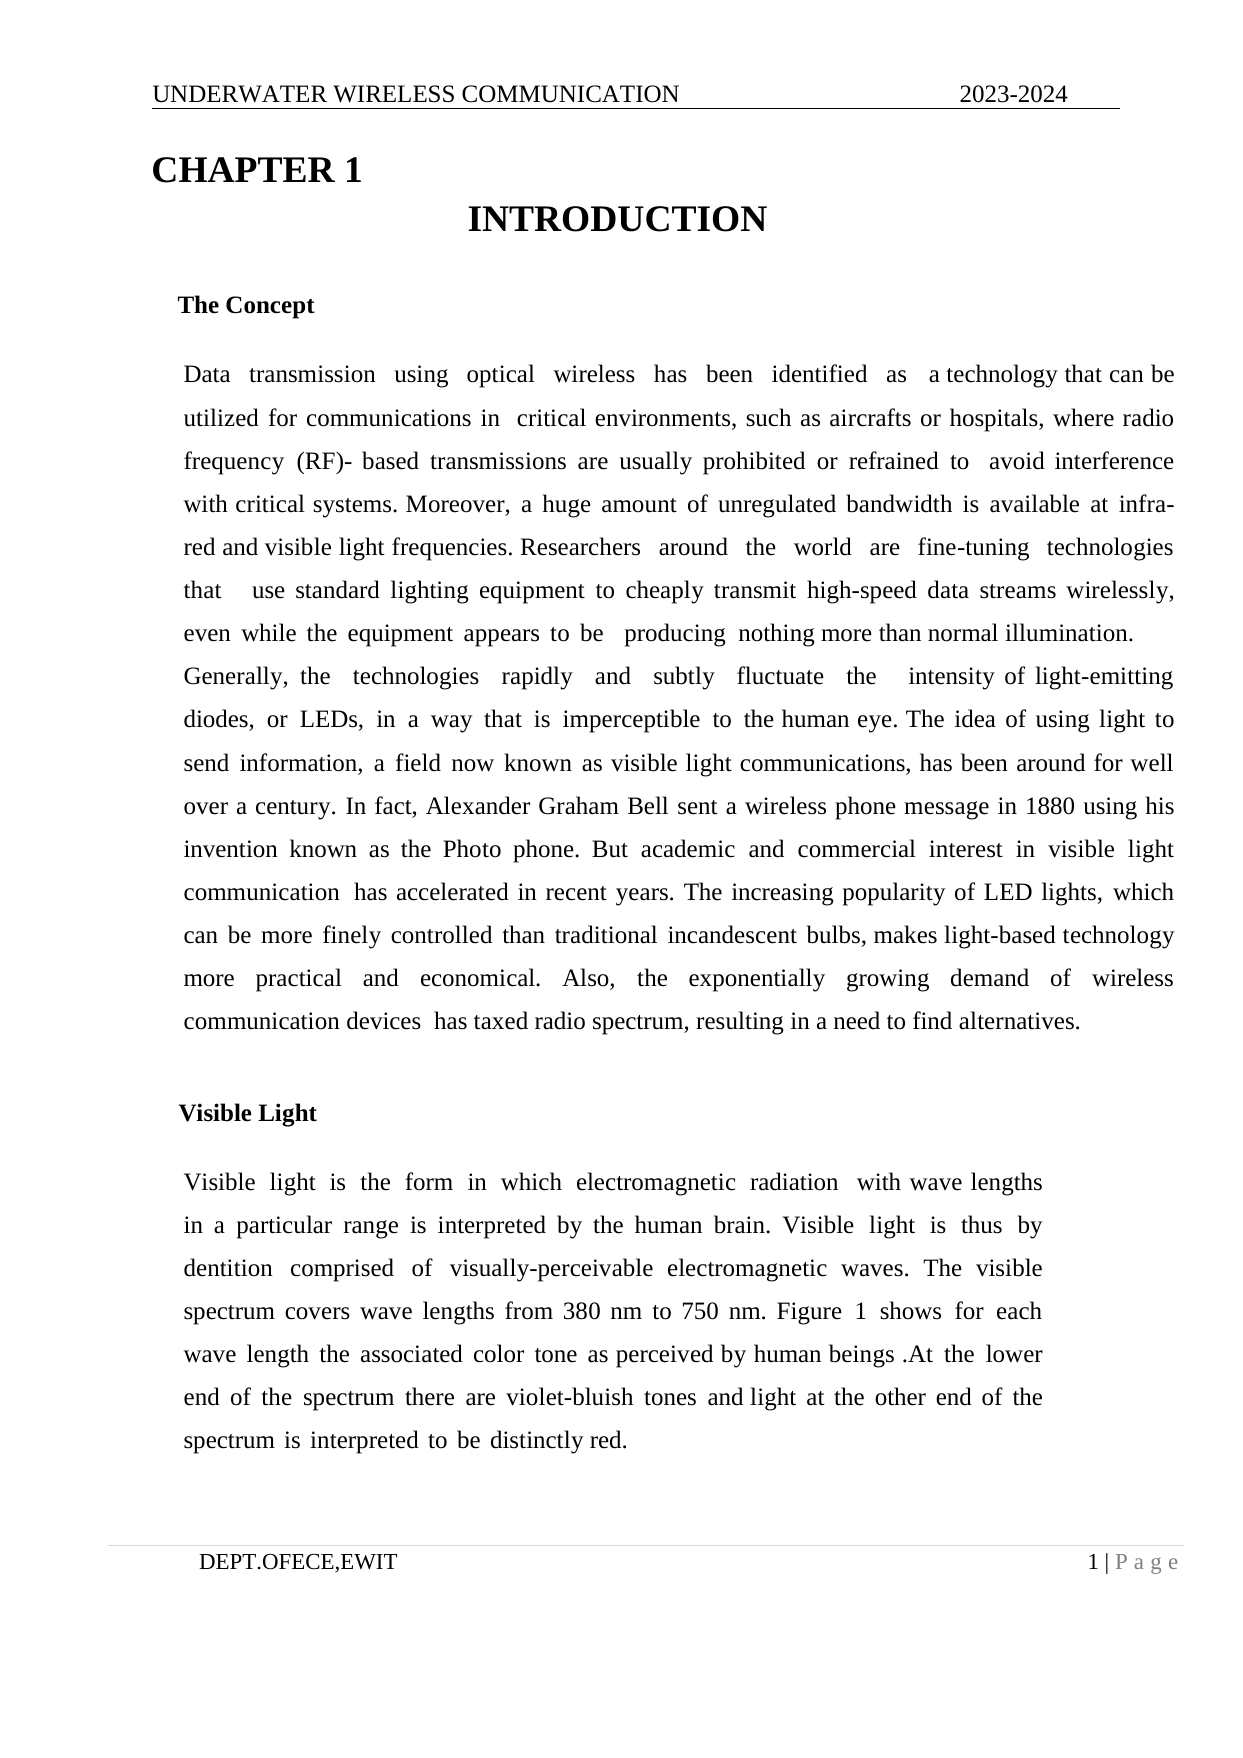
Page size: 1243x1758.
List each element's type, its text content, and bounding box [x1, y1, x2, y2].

text The Concept [158, 290, 1184, 318]
subtitle CHAPTER 1 [126, 147, 388, 190]
text Data transmission using optical wireless has been identified as a technology that can be utilized for communications in critical environments, such as aircrafts or hospitals, where radio frequency (RF)- based transmissions are usually prohibited or refrained to avoid interference with critical systems. Moreover, a huge amount of unregulated bandwidth is available at infra- red and visible light frequencies. Researchers around the world are fine-tuning technologies that use standard lighting equipment to cheaply transmit high-speed data streams wirelessly, even while the equipment appears to be producing nothing more than normal illumination. [183, 359, 1174, 647]
text Generally, the technologies rapidly and subtly fluctuate the intensity of light-emitting diodes, or LEDs, in a way that is imperceptible to the human eye. The idea of using light to send information, a field now known as visible light communications, has been around for well over a century. In fact, Alexander Graham Bell sent a wireless phone message in 1880 using his invention known as the Photo phone. But academic and commercial interest in visible light communication has accelerated in recent years. The increasing popularity of LED lights, which can be more finely controlled than traditional incandescent bulbs, makes light-based technology more practical and economical. Also, the exponentially growing demand of wireless communication devices has taxed radio spectrum, resulting in a need to find alternatives. [183, 661, 1174, 1035]
text Visible light is the form in which electromagnetic radiation with wave lengths in a particular range is interpreted by the human brain. Visible light is thus by dentition comprised of visually-perceivable electromagnetic waves. The visible spectrum covers wave lengths from 380 nm to 750 nm. Figure 1 shows for each wave length the associated color tone as perceived by human beings .At the lower end of the spectrum there are violet-bluish tones and light at the other end of the spectrum is interpreted to be distinctly red. [183, 1167, 1043, 1454]
text INTRODUCTION [149, 197, 1085, 240]
text Visible Light [108, 1098, 1184, 1127]
